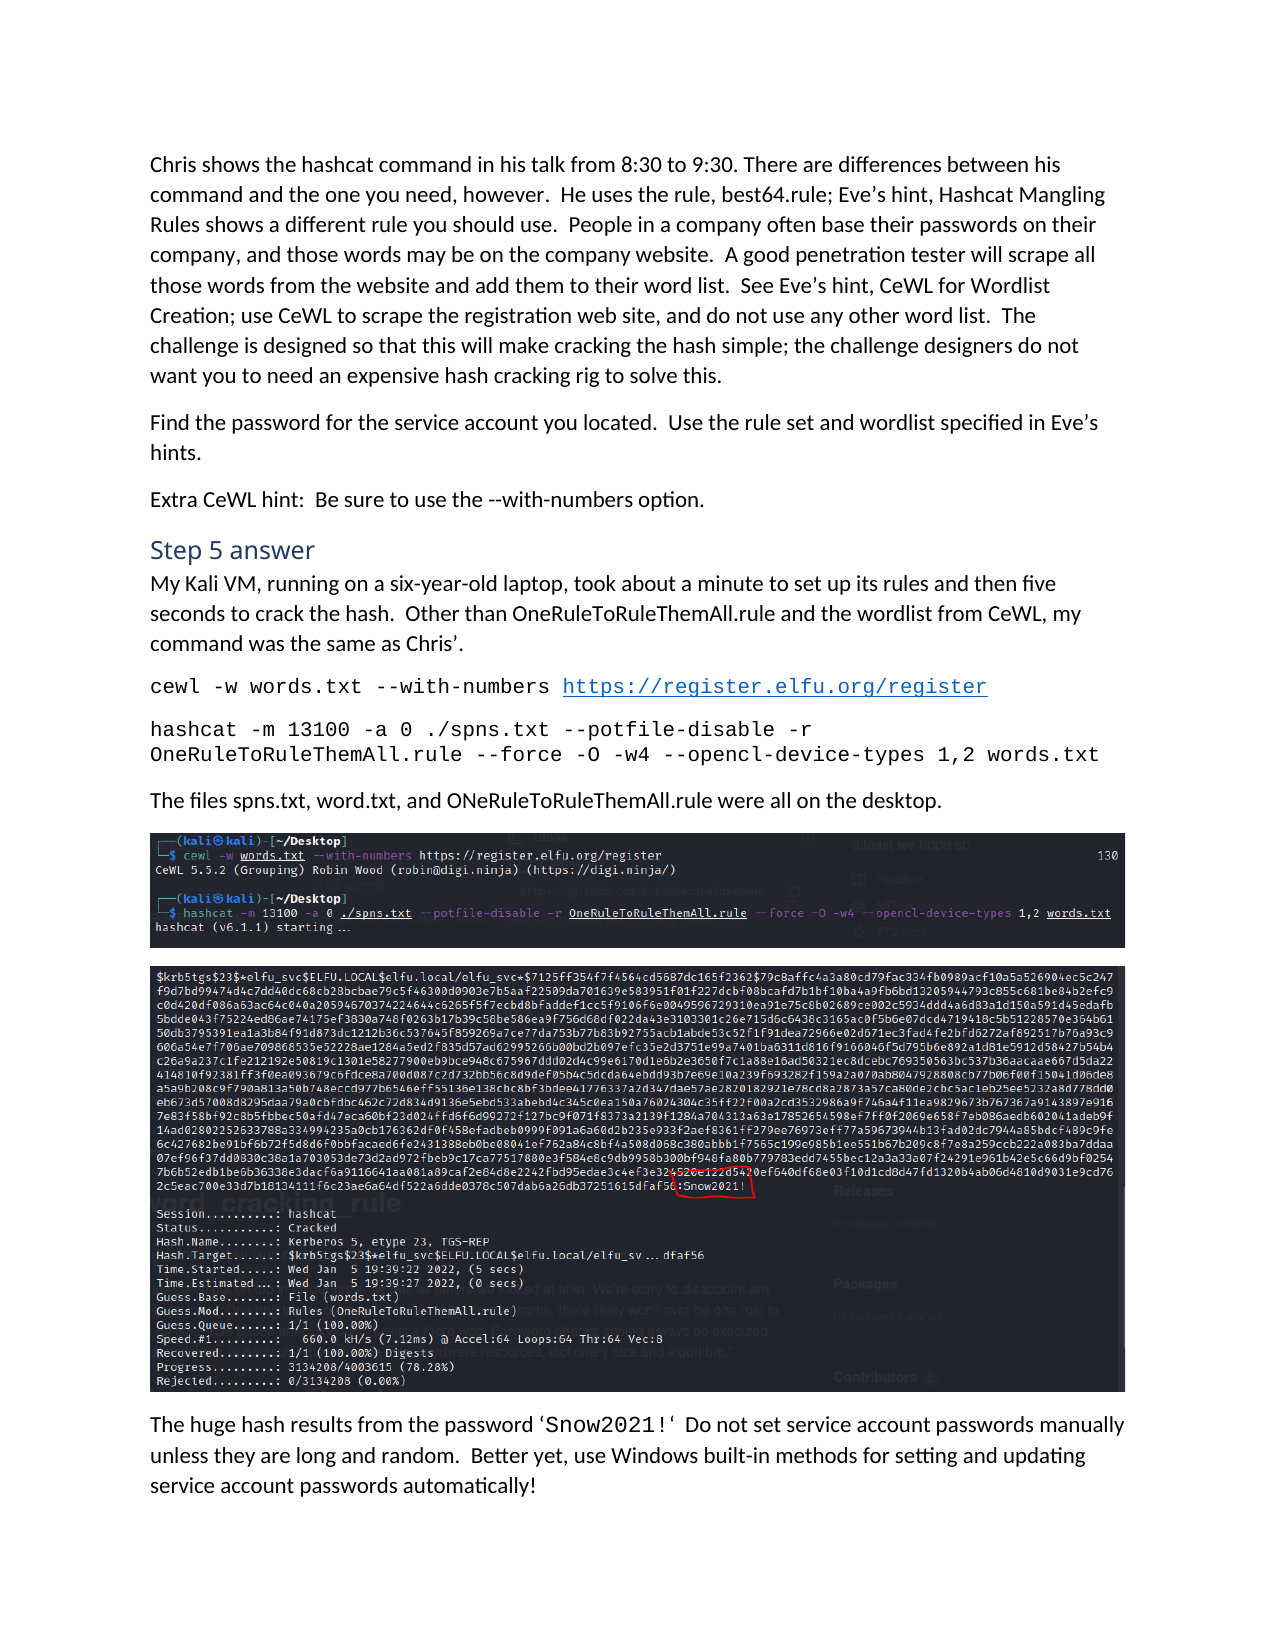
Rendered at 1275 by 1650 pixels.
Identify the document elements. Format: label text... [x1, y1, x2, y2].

text Extra CeWL hint: Be sure to use the --with-numbers option. [150, 485, 1125, 513]
text The huge hash results from the password ‘Snow2021!‘ Do not set service account passwords manually unless they are long and random. Better yet, use Windows built-in methods for setting and updating service account passwords automatically! [150, 1410, 1125, 1499]
text My Kali VM, running on a six-year-old laptop, took about a minute to set up its rules and then five seconds to crack the hash. Other than OneRuleToRuleThemAll.rule and the wordlist from CeWL, my command was the same as Chris’. [150, 569, 1125, 657]
text hashcat -m 13100 -a 0 ./spns.txt --potfile-disable -r OneRuleToRuleThemAll.rule --force -O -w4 --opencl-device-types 1,2 words.txt [150, 718, 1125, 768]
text Find the password for the service account you located. Use the rule set and wordlist specified in Eve’s hints. [150, 408, 1125, 467]
subtitle Step 5 answer [150, 532, 1125, 566]
picture [150, 966, 1125, 1392]
text The files spns.txt, word.txt, and ONeRuleToRuleThemAll.rule were all on the desktop. [150, 786, 1125, 814]
text Chris shows the hashcat command in his talk from 8:30 to 9:30. There are differences between his command and the one you need, however. He uses the rule, best64.rule; Eve’s hint, Hashcat Mangling Rules shows a different rule you should use. People in a company often base their passwords on their company, and those words may be on the company website. A good penetration tester will scrape all those words from the website and add them to their word list. See Eve’s hint, CeWL for Wordlist Creation; use CeWL to scrape the registration web site, and do not use any other word list. The challenge is designed so that this will make cracking the hash simple; the challenge designers do not want you to need an expensive hash cracking rig to solve this. [150, 150, 1125, 389]
picture [150, 833, 1125, 948]
text cewl -w words.txt --with-numbers https://register.elfu.org/register [150, 676, 1125, 700]
